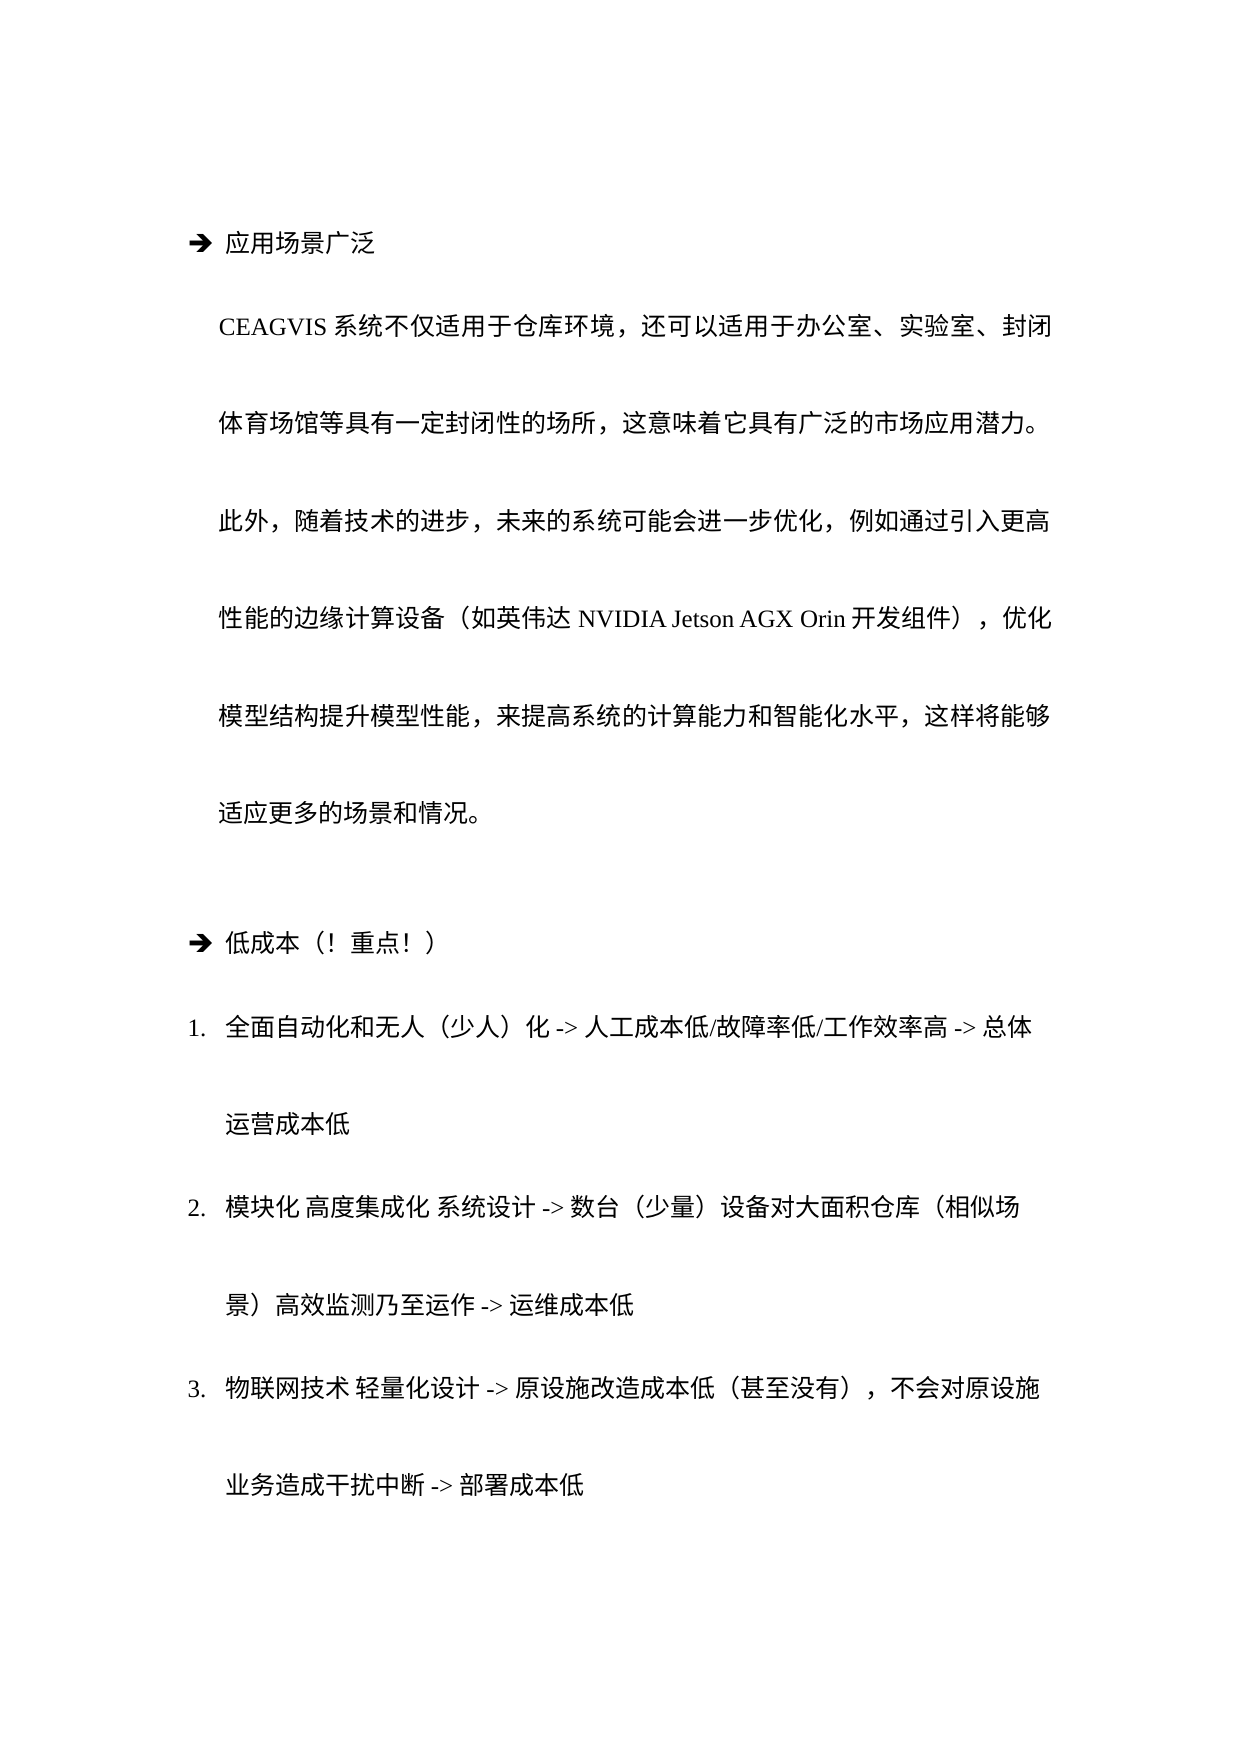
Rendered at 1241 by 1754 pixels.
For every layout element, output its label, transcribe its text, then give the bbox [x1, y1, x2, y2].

list 应用场景广泛 [187, 209, 1053, 274]
list CEAGVIS系统不仅适用于仓库环境，还可以适用于办公室、实验室、封闭体育场馆等具有一定封闭性的场所，这意味着它具有广泛的市场应用潜力。此外，随着技术的进步，未来的系统可能会进一步优化，例如通过引入更高性能的边缘计算设备（如英伟达 NVIDIA Jetson AGX Orin开发组件），优化模型结构提升模型性能，来提高系统的计算能力和智能化水平，这样将能够适应更多的场景和情况。 [219, 292, 1053, 844]
list 模块化 高度集成化 系统设计 -> 数台（少量）设备对大面积仓库（相似场景）高效监测乃至运作 -> 运维成本低 [187, 1173, 1053, 1336]
list 低成本（！重点！） [187, 909, 1053, 974]
list 全面自动化和无人（少人）化 -> 人工成本低/故障率低/工作效率高 -> 总体运营成本低 [187, 993, 1053, 1155]
list 物联网技术 轻量化设计 -> 原设施改造成本低（甚至没有），不会对原设施业务造成干扰中断 -> 部署成本低 [187, 1354, 1053, 1516]
